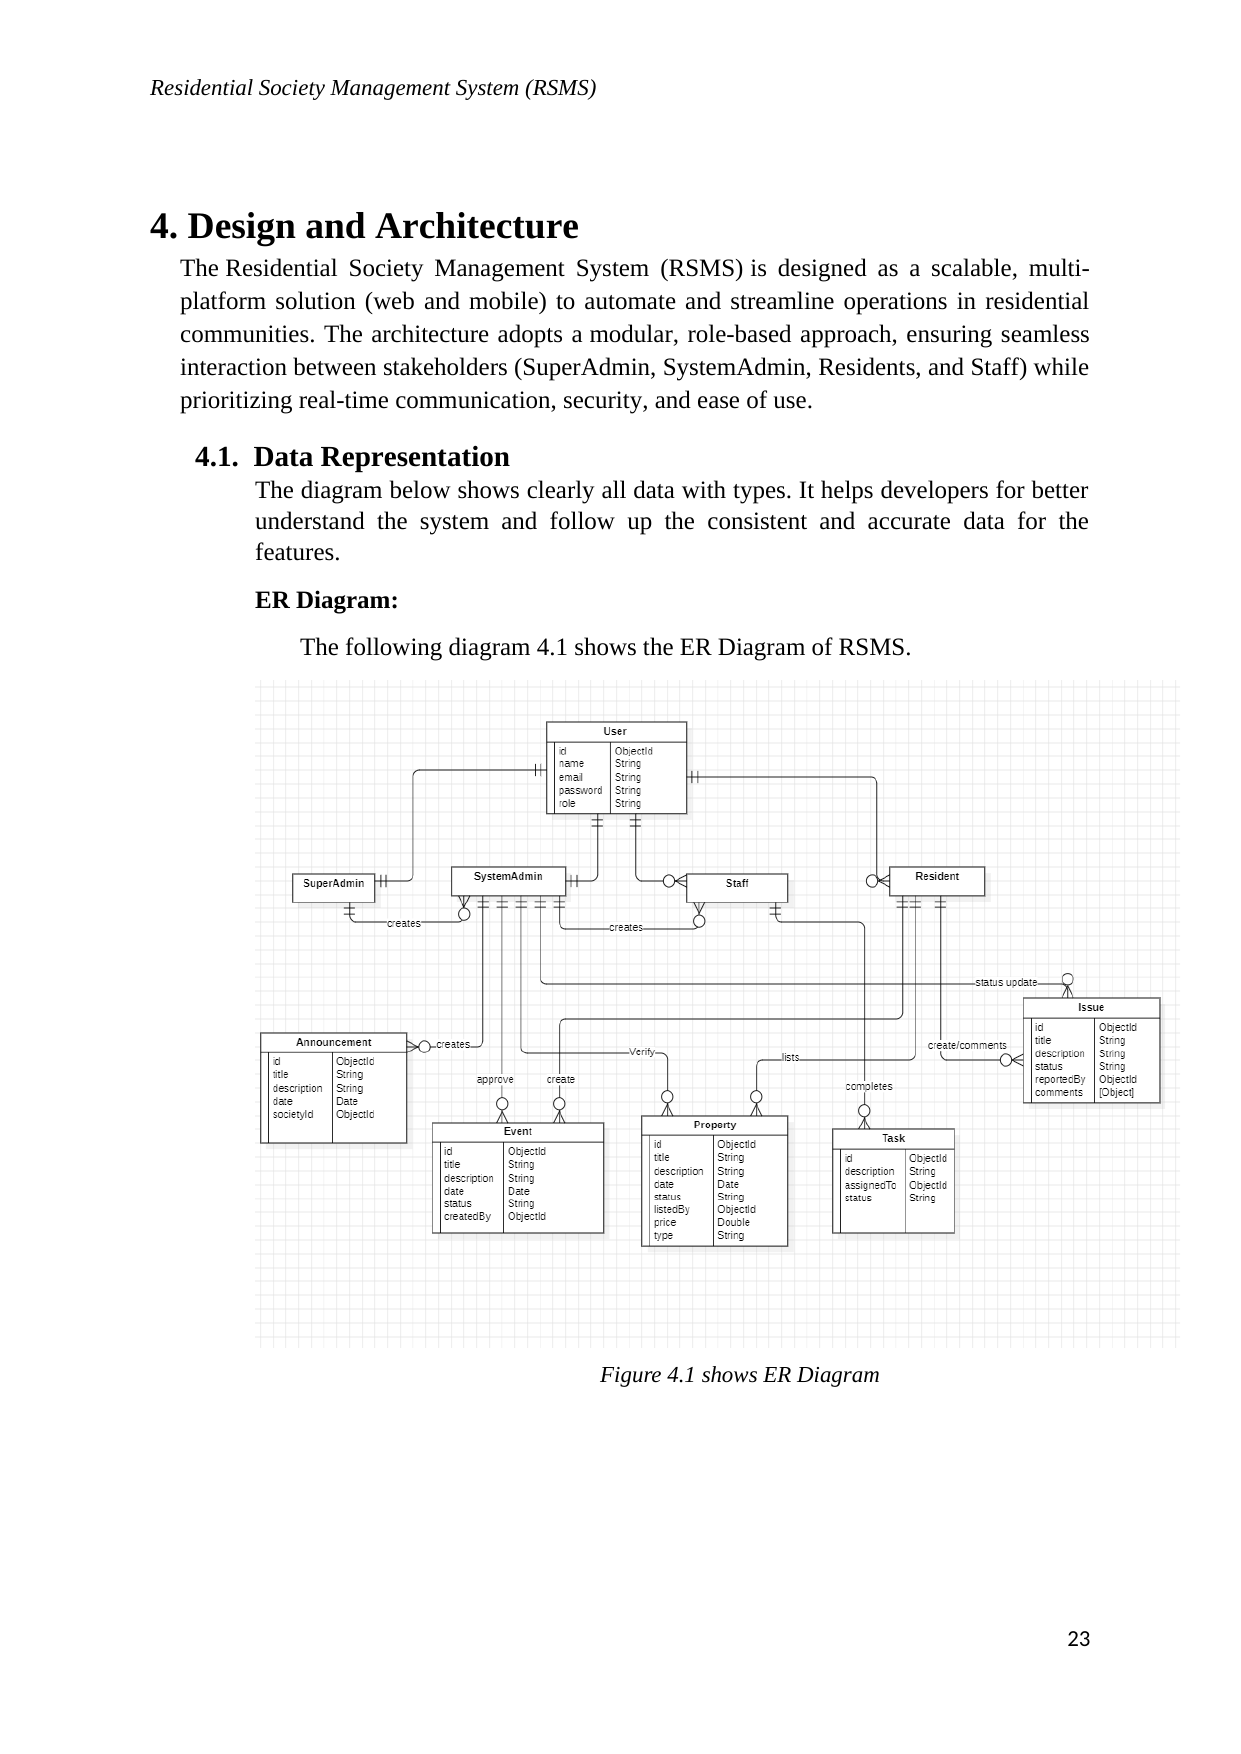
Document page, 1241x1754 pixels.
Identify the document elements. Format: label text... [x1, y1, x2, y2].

text The Residential Society Management System (RSMS) is designed as a scalable, multi-platform solution (web and mobile) to automate and streamline operations in residential communities. The architecture adopts a modular, role-based approach, ensuring seamless interaction between stakeholders (SuperAdmin, SystemAdmin, Residents, and Staff) while prioritizing real-time communication, security, and ease of use. [180, 253, 1090, 414]
subtitle 4. Design and Architecture [150, 203, 1090, 246]
subtitle 4.1. Data Representation [195, 439, 1090, 472]
text The following diagram 4.1 shows the ER Diagram of RSMS. [225, 632, 1090, 661]
text Figure 4.1 shows ER Diagram [255, 1348, 1090, 1387]
picture [255, 680, 1181, 1348]
text The diagram below shows clearly all data with types. It helps developers for better understand the system and follow up the consistent and accurate data for the features. [255, 475, 1090, 566]
text ER Diagram: [255, 585, 1090, 613]
